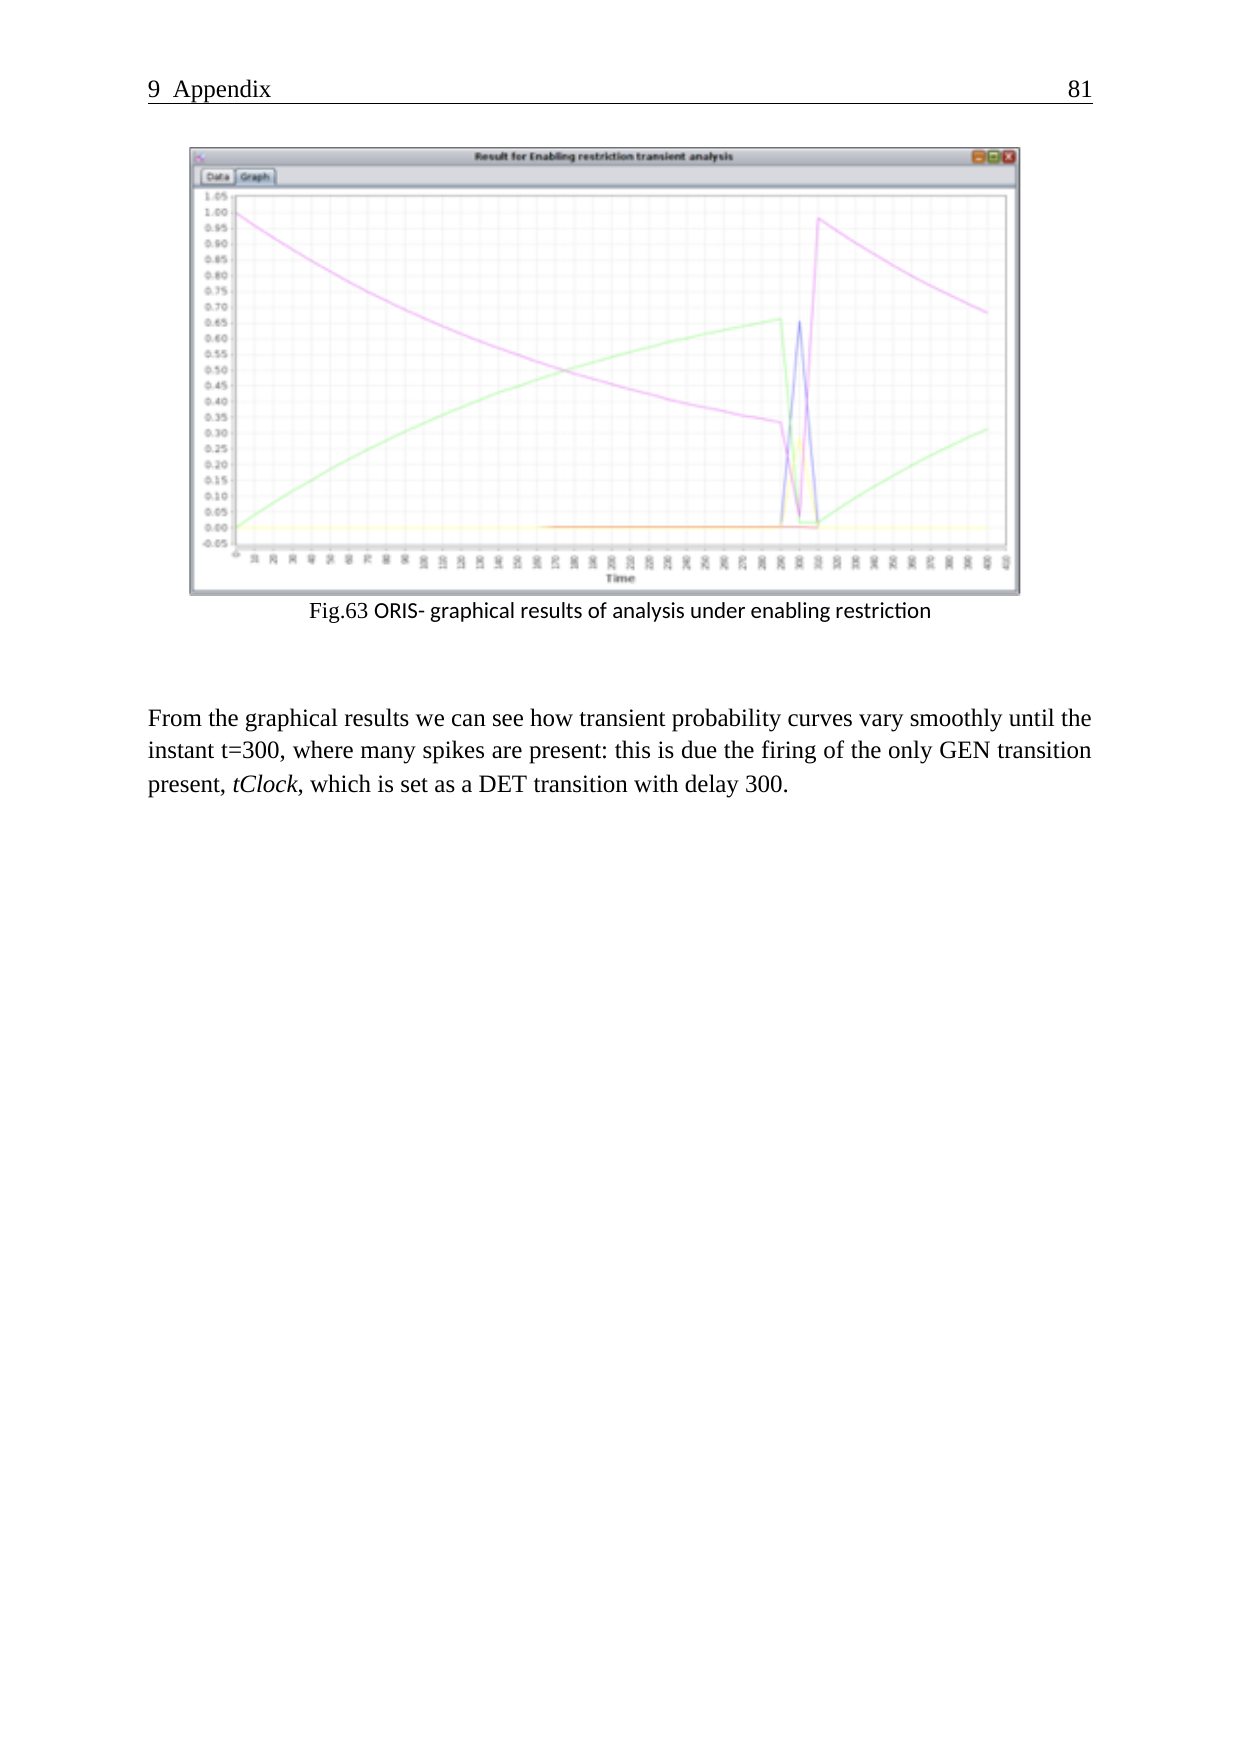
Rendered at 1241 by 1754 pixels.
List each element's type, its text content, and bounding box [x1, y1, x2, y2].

picture [189, 147, 1021, 596]
text Fig.63 ORIS- graphical results of analysis under enabling restriction [148, 596, 1093, 624]
text From the graphical results we can see how transient probability curves vary smoothly until the instant t=300, where many spikes are present: this is due the firing of the only GEN transition present, tClock, which is set as a DET transition with delay 300. [148, 703, 1093, 797]
